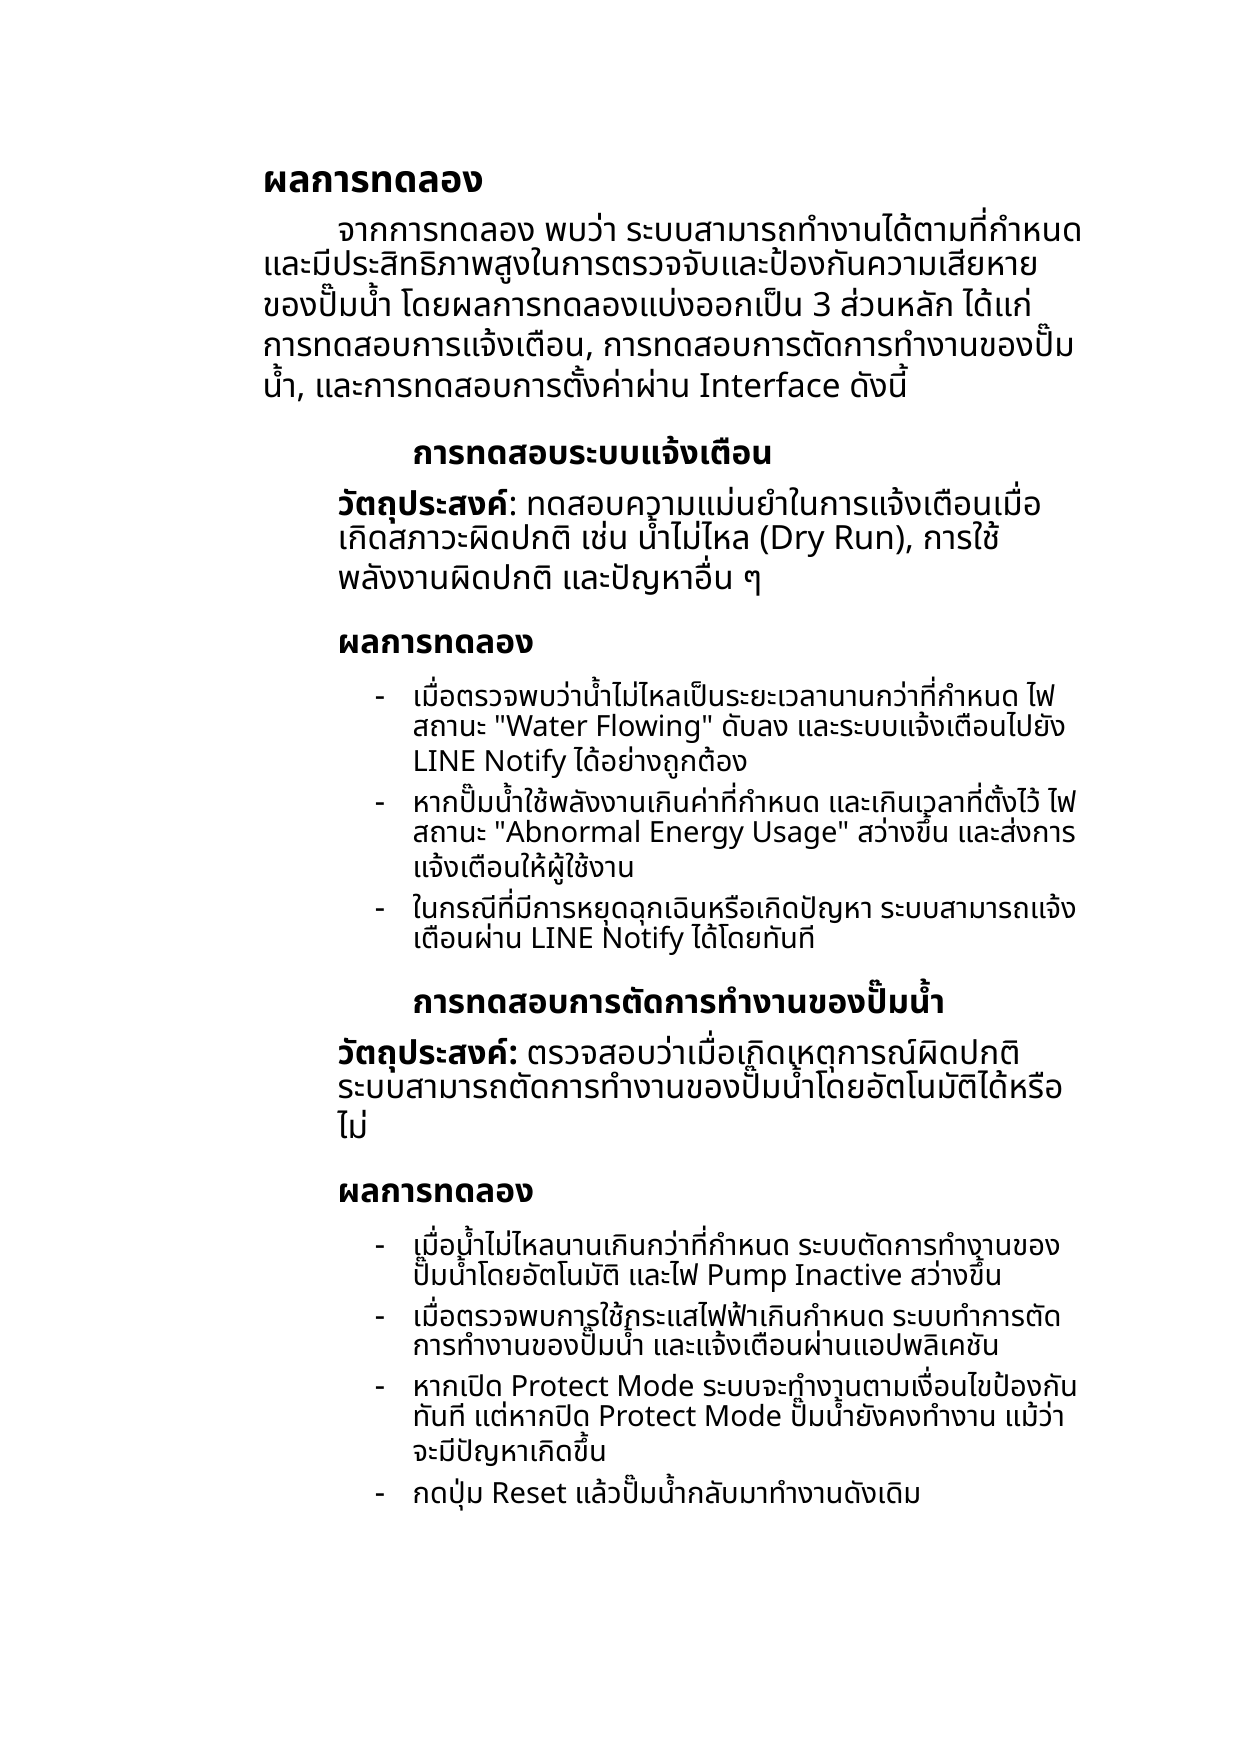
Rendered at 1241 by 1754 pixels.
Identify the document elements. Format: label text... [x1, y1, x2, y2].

list หากเปิด Protect Mode ระบบจะทำงานตามเงื่อนไขป้องกันทันที แต่หากปิด Protect Mode ปั๊มน้ำยังคงทำงาน แม้ว่าจะมีปัญหาเกิดขึ้น [375, 1368, 1090, 1475]
list เมื่อน้ำไม่ไหลนานเกินกว่าที่กำหนด ระบบตัดการทำงานของปั๊มน้ำโดยอัตโนมัติ และไฟ Pump Inactive สว่างขึ้น [375, 1227, 1090, 1298]
subtitle ผลการทดลอง [187, 153, 1090, 209]
subtitle การทดสอบระบบแจ้งเตือน [337, 429, 1090, 479]
subtitle การทดสอบการตัดการทำงานของปั๊มน้ำ [337, 978, 1090, 1028]
list หากปั๊มน้ำใช้พลังงานเกินค่าที่กำหนด และเกินเวลาที่ตั้งไว้ ไฟสถานะ "Abnormal Energy Usage" สว่างขึ้น และส่งการแจ้งเตือนให้ผู้ใช้งาน [375, 784, 1090, 891]
list เมื่อตรวจพบการใช้กระแสไฟฟ้าเกินกำหนด ระบบทำการตัดการทำงานของปั๊มน้ำ และแจ้งเตือนผ่านแอปพลิเคชัน [375, 1298, 1090, 1368]
text ผลการทดลอง [337, 621, 1090, 662]
list กดปุ่ม Reset แล้วปั๊มน้ำกลับมาทำงานดังเดิม [375, 1475, 1090, 1510]
text วัตถุประสงค์: ทดสอบความแม่นยำในการแจ้งเตือนเมื่อเกิดสภาวะผิดปกติ เช่น น้ำไม่ไหล (Dry Run), การใช้พลังงานผิดปกติ และปัญหาอื่น ๆ [337, 483, 1090, 605]
text ผลการทดลอง [337, 1170, 1090, 1211]
list ในกรณีที่มีการหยุดฉุกเฉินหรือเกิดปัญหา ระบบสามารถแจ้งเตือนผ่าน LINE Notify ได้โดยทันที [375, 891, 1090, 961]
list เมื่อตรวจพบว่าน้ำไม่ไหลเป็นระยะเวลานานกว่าที่กำหนด ไฟสถานะ "Water Flowing" ดับลง และระบบแจ้งเตือนไปยัง LINE Notify ได้อย่างถูกต้อง [375, 678, 1090, 784]
text วัตถุประสงค์: ตรวจสอบว่าเมื่อเกิดเหตุการณ์ผิดปกติ ระบบสามารถตัดการทำงานของปั๊มน้ำโดยอัตโนมัติได้หรือไม่ [337, 1032, 1090, 1154]
text จากการทดลอง พบว่า ระบบสามารถทำงานได้ตามที่กำหนดและมีประสิทธิภาพสูงในการตรวจจับและป้องกันความเสียหายของปั๊มน้ำ โดยผลการทดลองแบ่งออกเป็น 3 ส่วนหลัก ได้แก่ การทดสอบการแจ้งเตือน, การทดสอบการตัดการทำงานของปั๊มน้ำ, และการทดสอบการตั้งค่าผ่าน Interface ดังนี้ [262, 209, 1090, 412]
